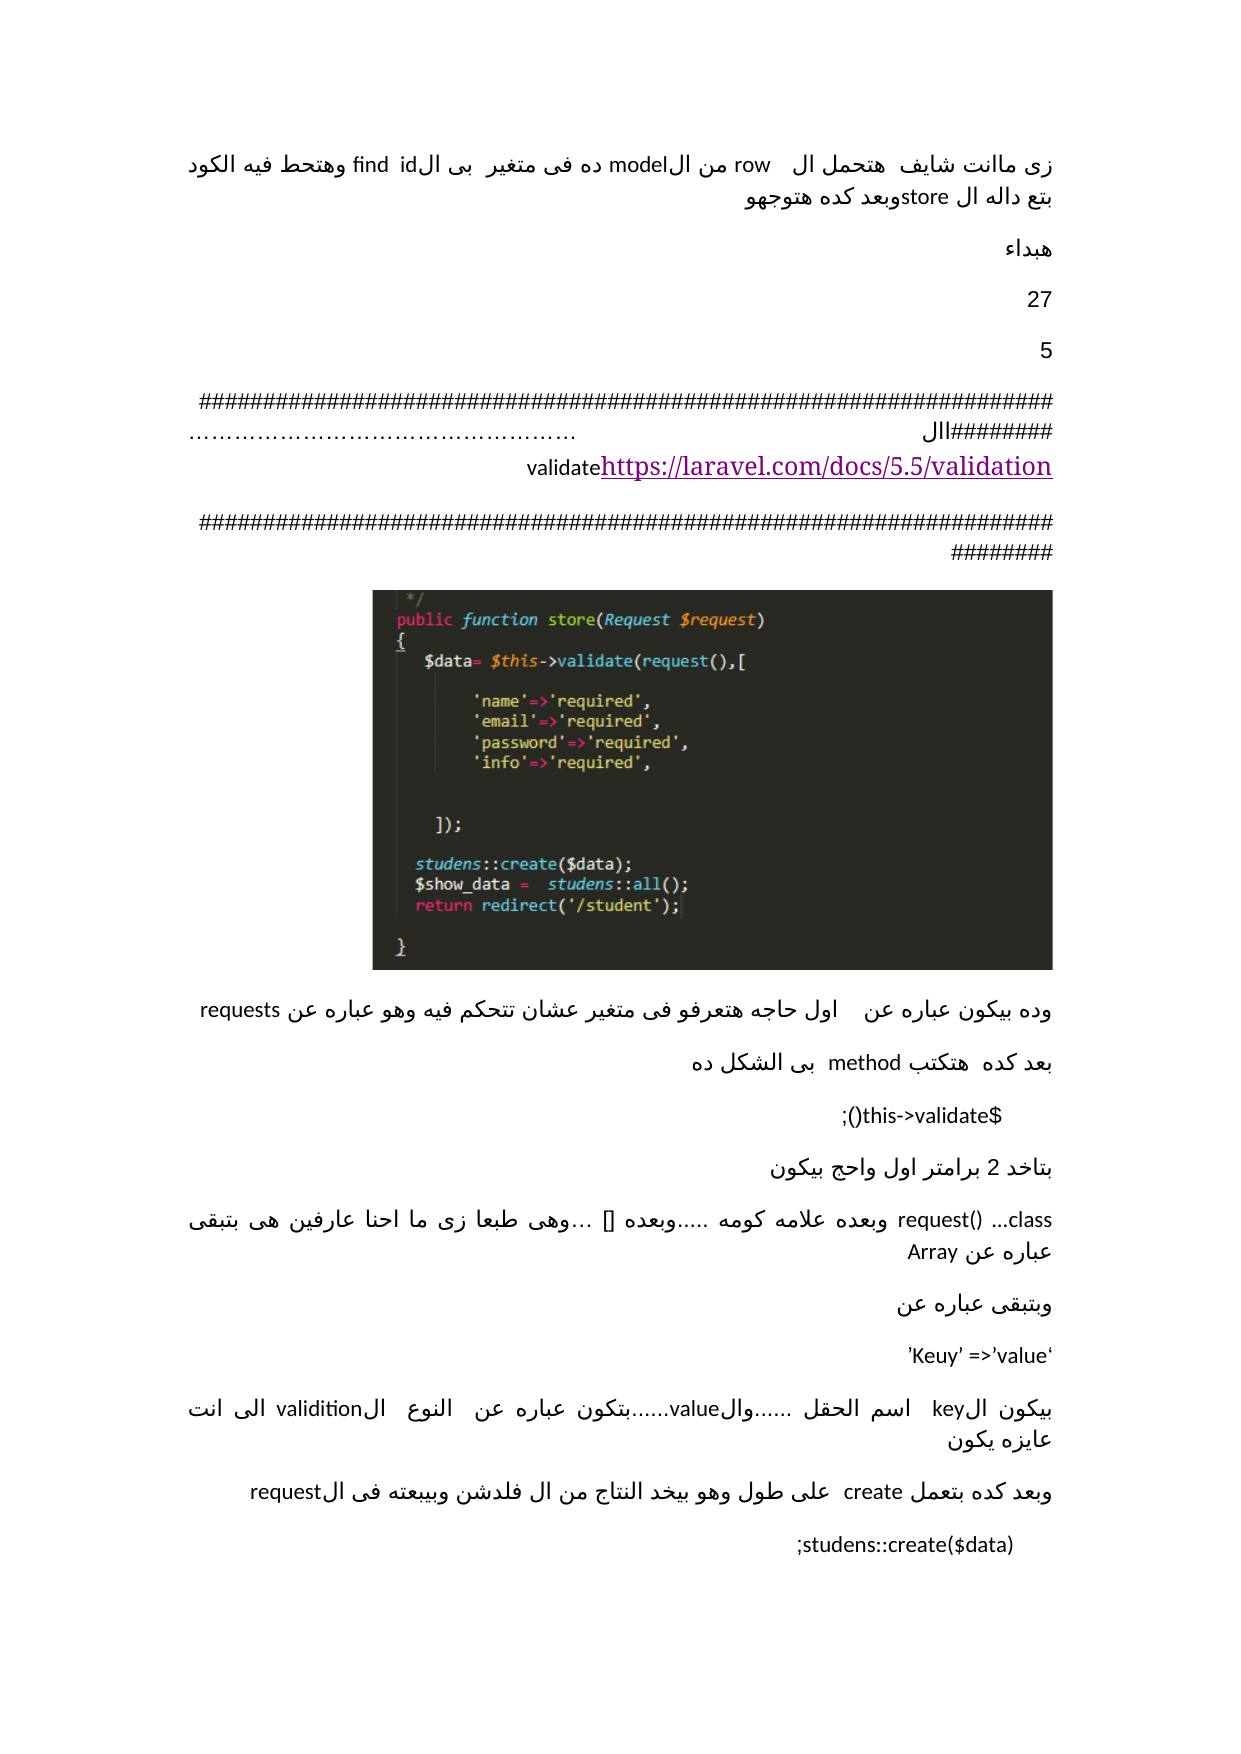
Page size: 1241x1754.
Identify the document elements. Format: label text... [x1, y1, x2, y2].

list هبداء [187, 235, 1053, 261]
list وبعد كده بتعمل create على طول وهو بيخد النتاج من ال فلدشن وبيبعته فى الrequest [187, 1477, 1053, 1505]
list 27 [187, 286, 1053, 312]
list ###########################################################################اال ……………………………………………validatehttps://laravel.com/docs/5.5/validation [187, 388, 1053, 483]
list وده بيكون عباره عن اول حاجه هتعرفو فى متغير عشان تتحكم فيه وهو عباره عن requests [187, 995, 1053, 1023]
list $this->validate(); [187, 1101, 1053, 1129]
list ‘Keuy’ =>’value’ [187, 1341, 1053, 1369]
list بتاخد 2 برامتر اول واحج بيكون [187, 1154, 1053, 1180]
list 5 [187, 337, 1053, 363]
list studens::create($data); [187, 1530, 1053, 1558]
list وبتبقى عباره عن [187, 1290, 1053, 1316]
list request() ...class وبعده علامه كومه .....وبعده [] …وهى طبعا زى ما احنا عارفين هى بتبقى عباره عن Array [187, 1205, 1053, 1265]
list بعد كده هتكتب method بى الشكل ده [187, 1048, 1053, 1076]
list ########################################################################### [187, 509, 1053, 565]
list بيكون الkey اسم الحقل ......والvalue......بتكون عباره عن النوع الvalidition الى انت عايزه يكون [187, 1394, 1053, 1452]
list زى ماانت شايف هتحمل ال row من الmodel ده فى متغير بى الfind id وهتحط فيه الكود بتع داله ال storeوبعد كده هتوجهو [187, 150, 1053, 210]
picture [372, 590, 1053, 970]
